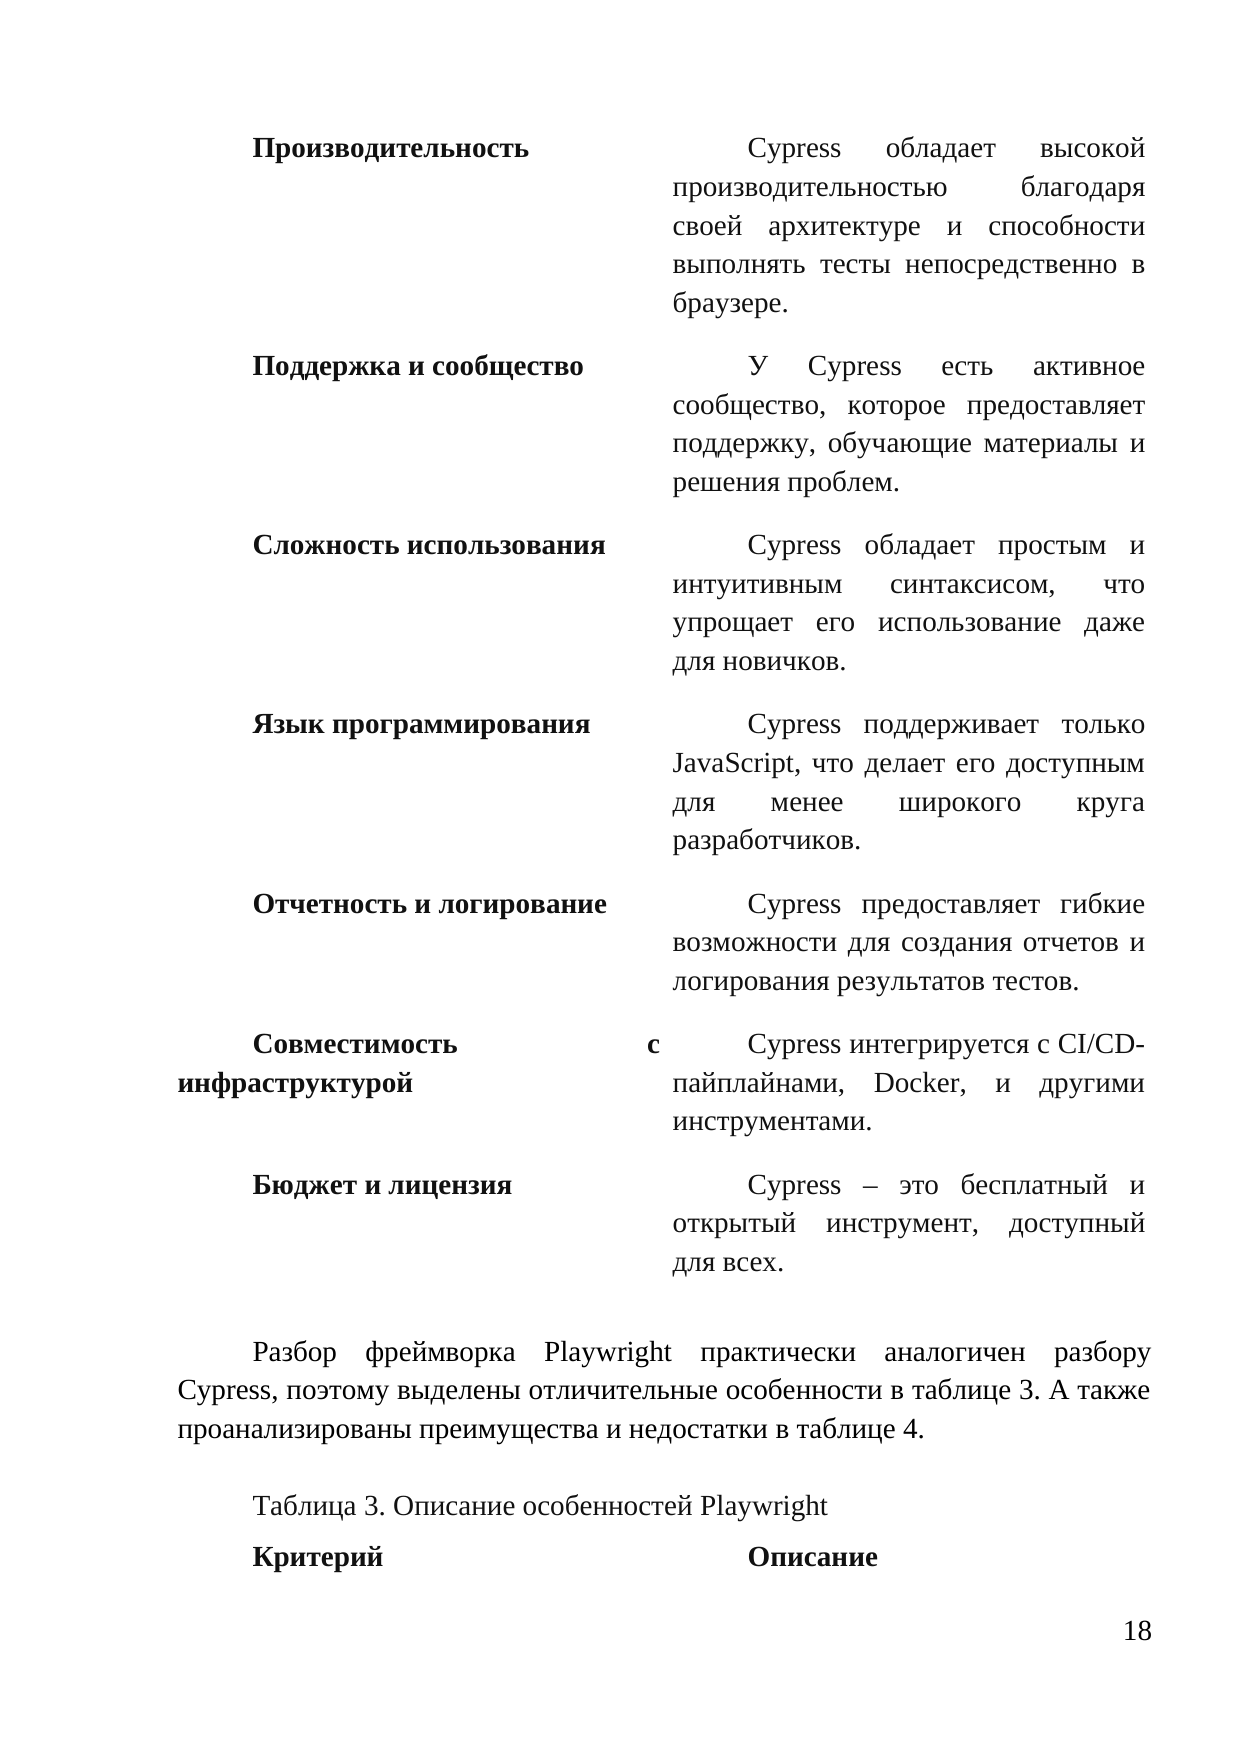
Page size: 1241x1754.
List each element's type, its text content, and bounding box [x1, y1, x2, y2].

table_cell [666, 1513, 1152, 1571]
table_header Критерий [177, 1449, 666, 1513]
table_cell Cypress интегрируется с CI/CD-пайплайнами, Docker, и другими инструментами. [666, 937, 1152, 1077]
table_cell Cypress предоставляет гибкие возможности для создания отчетов и логирования результатов тестов. [666, 796, 1152, 937]
table_cell Сложность использования [177, 438, 666, 617]
text Таблица 3. Описание особенностей Playwright [177, 1411, 1152, 1444]
table_header Описание [666, 1449, 1152, 1513]
table_cell Поддержка и сообщество [177, 259, 666, 438]
table_cell Бюджет и лицензия [177, 1078, 666, 1218]
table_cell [666, 118, 1152, 259]
table_cell Отчетность и логирование [177, 796, 666, 937]
text Разбор фреймворка Playwright практически аналогичен разбору Cypress, поэтому выделены отличительные особенности в таблице 3. А также проанализированы преимущества и недостатки в таблице 4. [177, 1257, 1152, 1367]
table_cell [177, 1513, 666, 1571]
table_cell Язык программирования [177, 617, 666, 796]
table_cell Cypress поддерживает только JavaScript, что делает его доступным для менее широкого круга разработчиков. [666, 617, 1152, 796]
table_cell Совместимость с инфраструктурой [177, 937, 666, 1077]
table_cell Производительность [177, 118, 666, 259]
table_cell У Cypress есть активное сообщество, которое предоставляет поддержку, обучающие материалы и решения проблем. [666, 259, 1152, 438]
table_cell Cypress – это бесплатный и открытый инструмент, доступный для всех. [666, 1078, 1152, 1218]
table_cell Cypress обладает простым и интуитивным синтаксисом, что упрощает его использование даже для новичков. [666, 438, 1152, 617]
